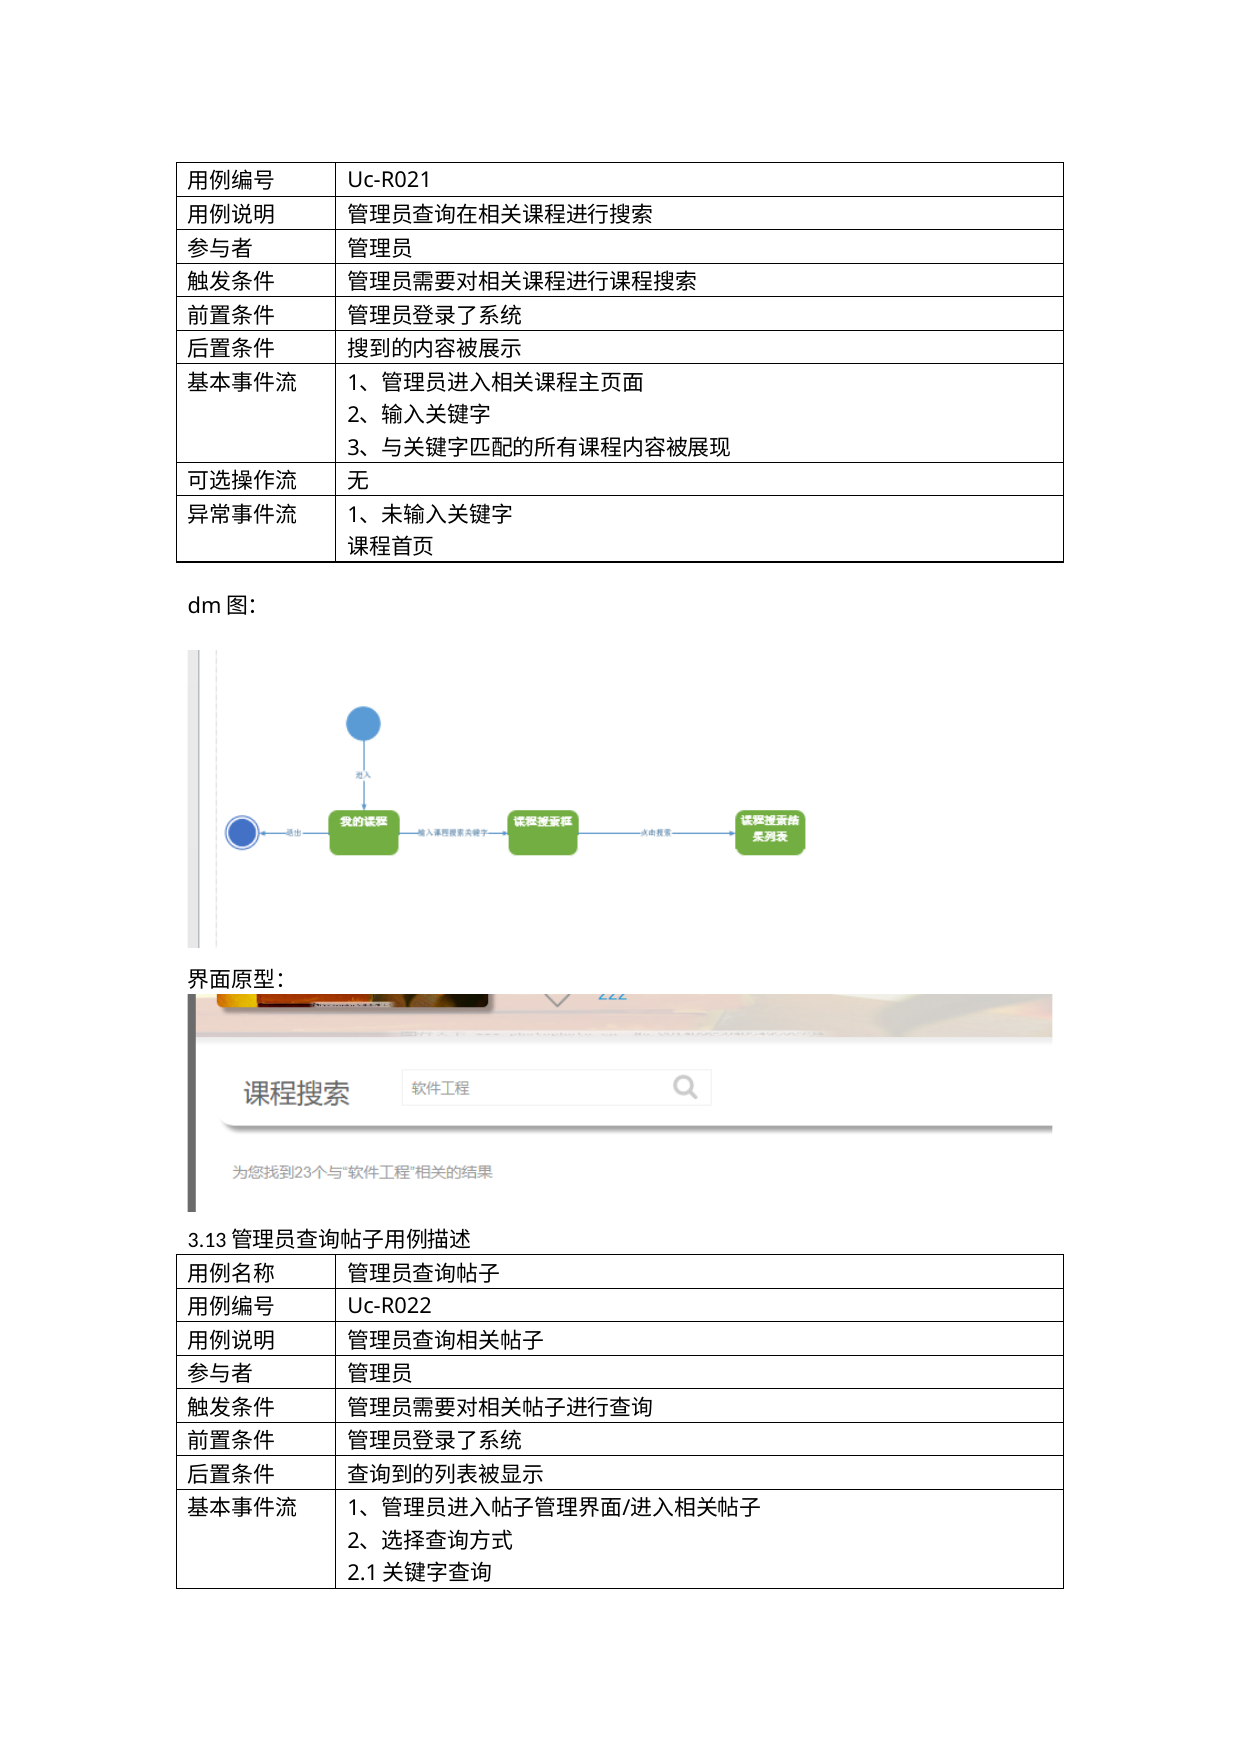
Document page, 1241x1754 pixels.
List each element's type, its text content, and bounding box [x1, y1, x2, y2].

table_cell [336, 1490, 1063, 1587]
table_cell 管理员需要对相关课程进行课程搜索 [336, 264, 1063, 296]
picture [187, 650, 808, 948]
text 界面原型： [187, 962, 1053, 994]
table_cell 基本事件流 [177, 1490, 335, 1587]
table_cell 管理员 [336, 1356, 1063, 1388]
table_cell 前置条件 [177, 297, 335, 330]
table_cell 触发条件 [177, 264, 335, 296]
table_cell 用例说明 [177, 197, 335, 229]
picture [187, 994, 1053, 1212]
table_cell 后置条件 [177, 1456, 335, 1489]
table_cell 查询到的列表被显示 [336, 1456, 1063, 1489]
table_cell 管理员需要对相关帖子进行查询 [336, 1389, 1063, 1422]
table_cell 可选操作流 [177, 463, 335, 495]
table_cell 管理员查询在相关课程进行搜索 [336, 197, 1063, 229]
table_cell 参与者 [177, 230, 335, 263]
table_header 用例名称 [177, 1255, 335, 1288]
table_cell 1、管理员进入相关课程主页面 2、输入关键字 3、与关键字匹配的所有课程内容被展现 [336, 364, 1063, 462]
table_cell 用例编号 [177, 1289, 335, 1321]
table_cell 管理员登录了系统 [336, 297, 1063, 330]
table_cell 管理员 [336, 230, 1063, 263]
table_cell 触发条件 [177, 1389, 335, 1422]
table_cell 无 [336, 463, 1063, 495]
table_cell 用例编号 [177, 163, 335, 196]
table_cell 前置条件 [177, 1423, 335, 1455]
table_cell 管理员登录了系统 [336, 1423, 1063, 1455]
table_cell 参与者 [177, 1356, 335, 1388]
table_cell 后置条件 [177, 331, 335, 363]
table_cell 用例说明 [177, 1322, 335, 1355]
table_cell 基本事件流 [177, 364, 335, 462]
table_cell Uc-R021 [336, 163, 1063, 196]
table_cell 1、未输入关键字 课程首页 [336, 496, 1063, 561]
table_cell 异常事件流 [177, 496, 335, 561]
table_header 管理员查询帖子 [336, 1255, 1063, 1288]
table_cell Uc-R022 [336, 1289, 1063, 1321]
subtitle dm图： [187, 587, 1053, 620]
table_cell 搜到的内容被展示 [336, 331, 1063, 363]
table_cell 管理员查询相关帖子 [336, 1322, 1063, 1355]
text 3.13管理员查询帖子用例描述 [187, 1222, 1053, 1254]
